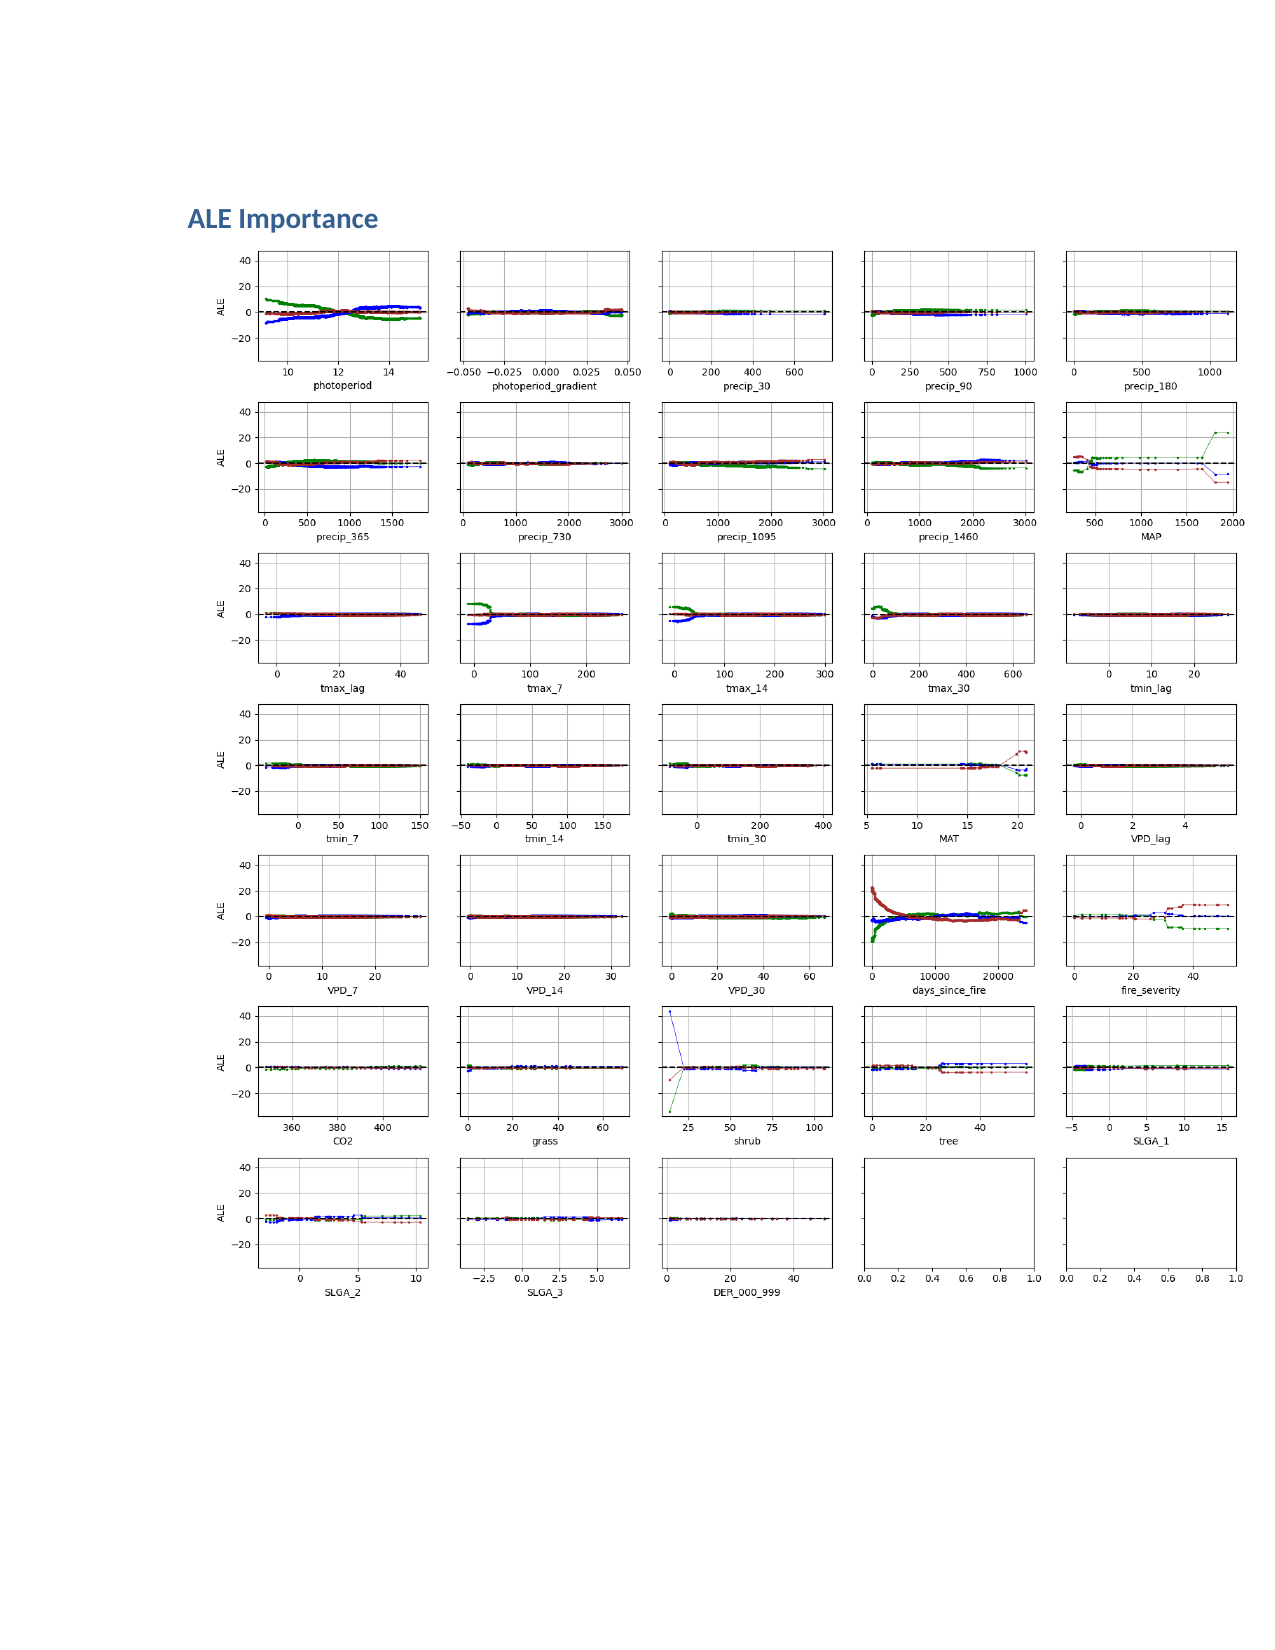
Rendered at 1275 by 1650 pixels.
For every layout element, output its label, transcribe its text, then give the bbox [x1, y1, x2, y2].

subtitle ALE Importance [187, 200, 1087, 236]
picture [206, 241, 1257, 1308]
